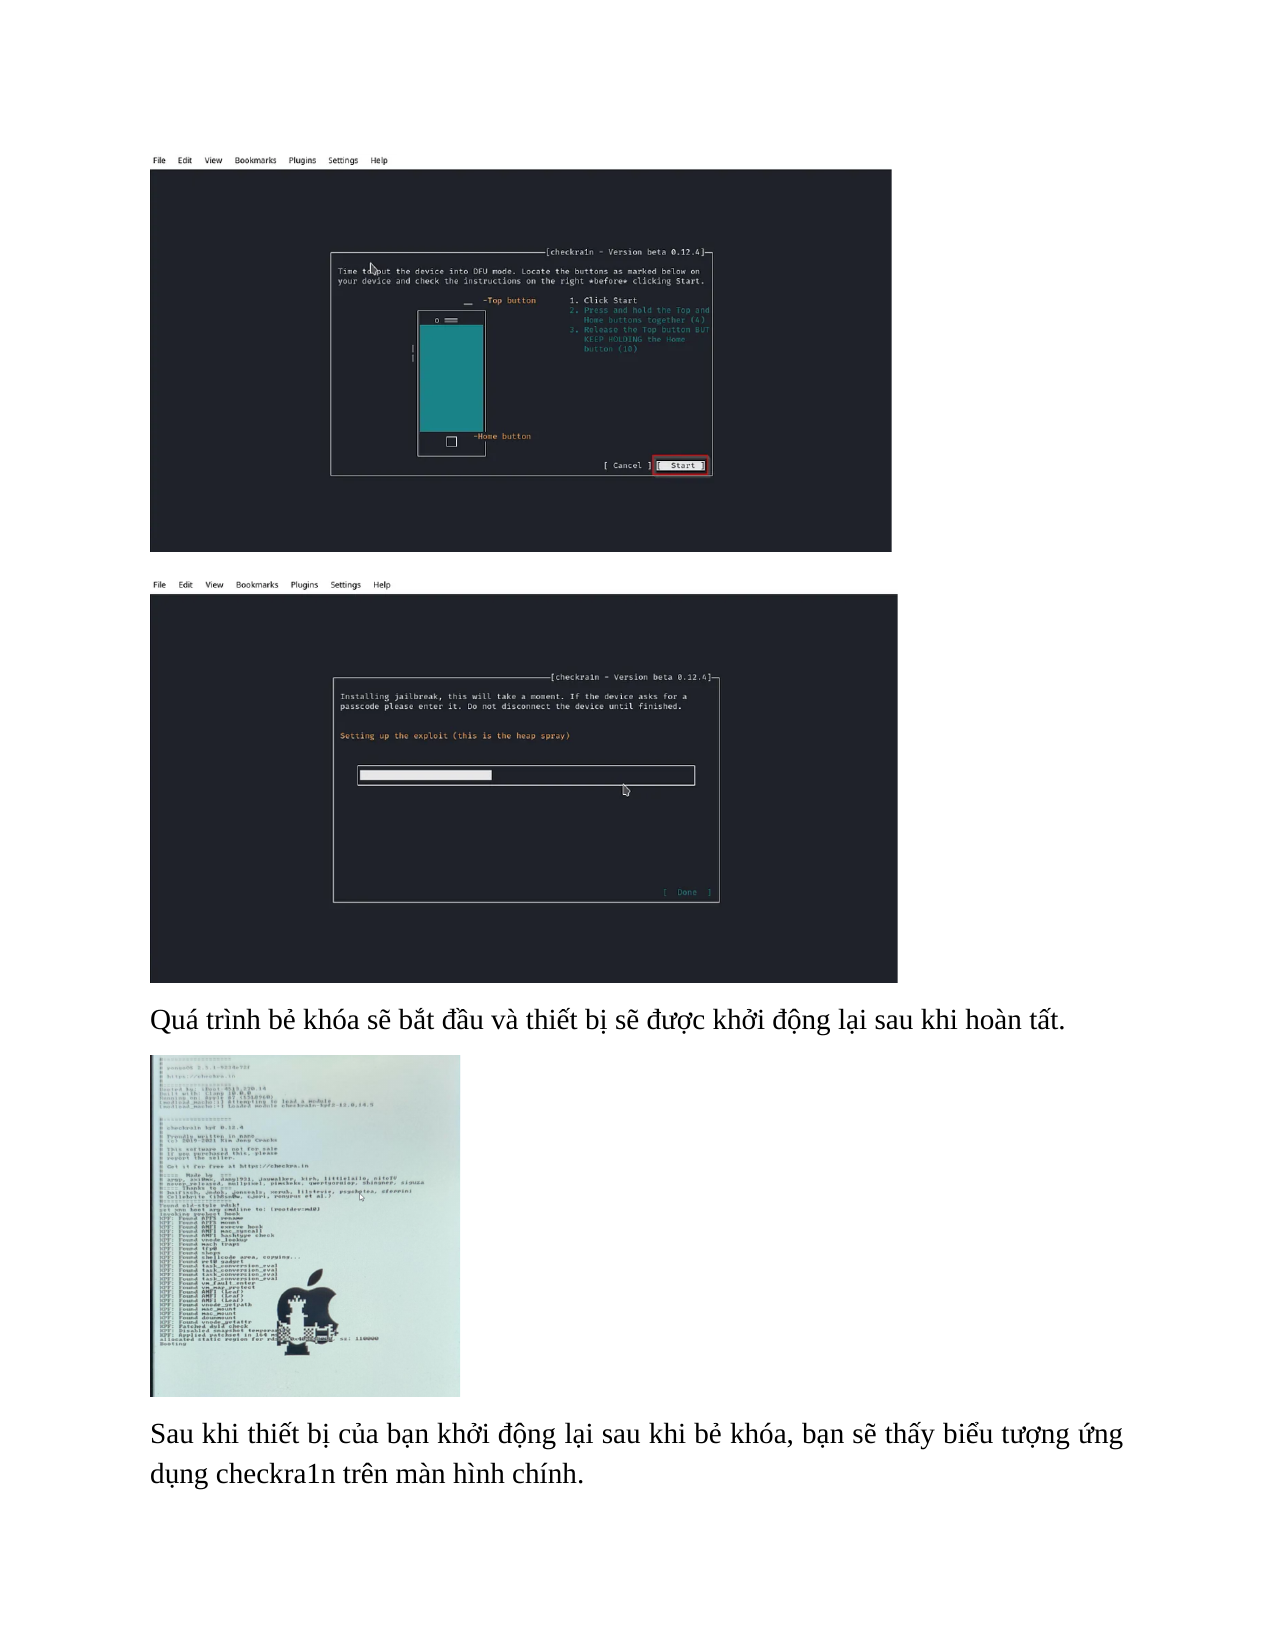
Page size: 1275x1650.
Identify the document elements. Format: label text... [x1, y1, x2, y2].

text Quá trình bẻ khóa sẽ bắt đầu và thiết bị sẽ được khởi động lại sau khi hoàn tất. [150, 1002, 1125, 1036]
picture [150, 1055, 461, 1397]
text Sau khi thiết bị của bạn khởi động lại sau khi bẻ khóa, bạn sẽ thấy biểu tượng ứng dụng checkra1n trên màn hình chính. [150, 1416, 1125, 1490]
picture [150, 570, 898, 983]
picture [150, 150, 892, 552]
